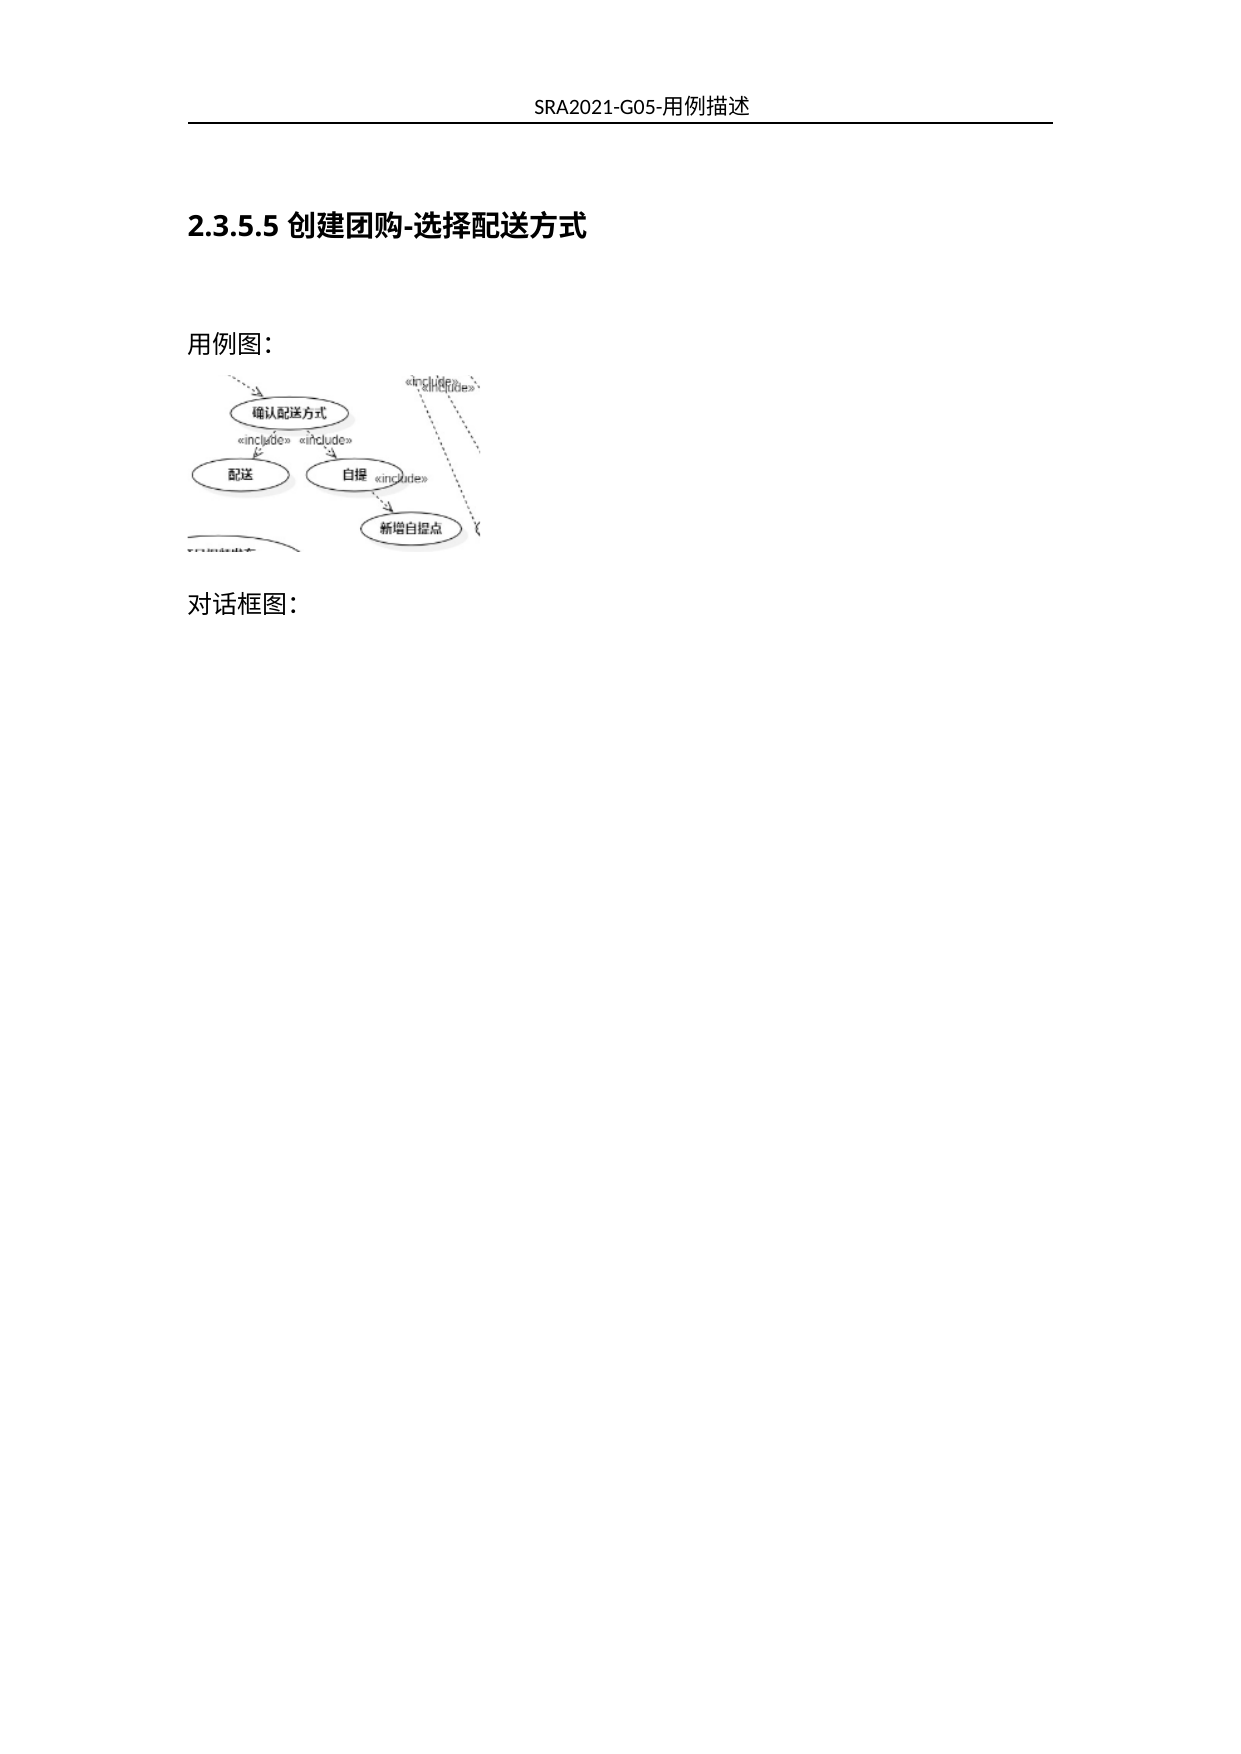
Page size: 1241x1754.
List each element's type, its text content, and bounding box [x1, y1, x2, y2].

text 用例图： [187, 310, 1053, 375]
picture [187, 375, 481, 552]
text 对话框图： [187, 570, 1053, 635]
subtitle 2.3.5.5 创建团购-选择配送方式 [187, 191, 1053, 256]
